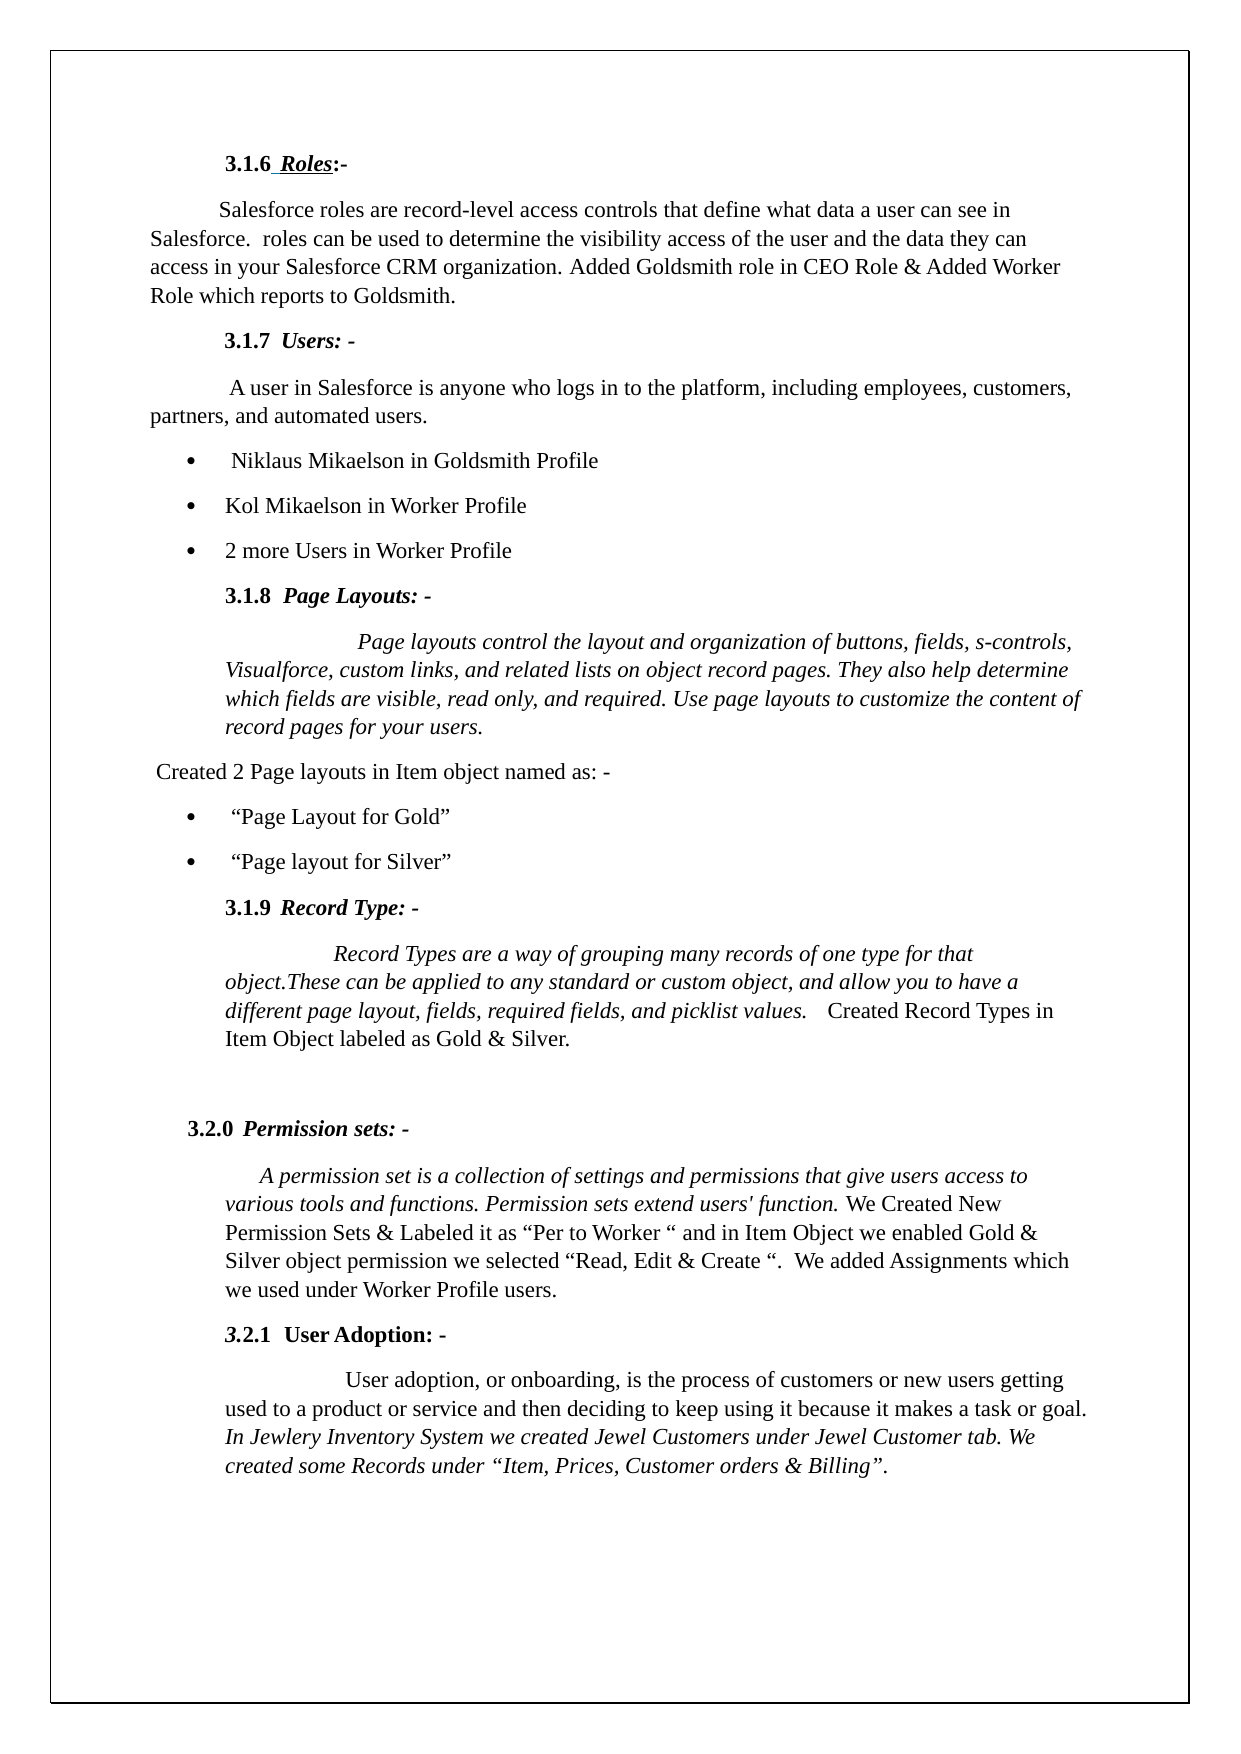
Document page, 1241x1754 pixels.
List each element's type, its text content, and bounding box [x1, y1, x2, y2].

text 3.2.0 Permission sets: - [187, 1116, 1089, 1142]
list Niklaus Mikaelson in Goldsmith Profile [187, 447, 1089, 473]
text Created 2 Page layouts in Item object named as: - [150, 758, 1089, 784]
text 3.1.8 Page Layouts: - [225, 582, 1089, 609]
text 3.2.1 User Adoption: - [225, 1321, 1089, 1347]
text Record Types are a way of grouping many records of one type for that object.These can be applied to any standard or custom object, and allow you to have a different page layout, fields, required fields, and picklist values. Created Record Types in Item Object labeled as Gold & Silver. [225, 940, 1089, 1052]
text 3.1.6 Roles:- [225, 150, 1089, 176]
text User adoption, or onboarding, is the process of customers or new users getting used to a product or service and then deciding to keep using it because it makes a task or goal. In Jewlery Inventory System we created Jewel Customers under Jewel Customer tab. We created some Records under “Item, Prices, Customer orders & Billing”. [225, 1366, 1089, 1478]
text 3.1.9 Record Type: - [225, 893, 1089, 920]
list “Page Layout for Gold” [187, 803, 1089, 830]
list Kol Mikaelson in Worker Profile [187, 492, 1089, 519]
list 2 more Users in Worker Profile [187, 537, 1089, 564]
text A permission set is a collection of settings and permissions that give users access to various tools and functions. Permission sets extend users' function. We Created New Permission Sets & Labeled it as “Per to Worker “ and in Item Object we enabled Gold & Silver object permission we selected “Read, Edit & Create “. We added Assignments which we used under Worker Profile users. [225, 1162, 1089, 1302]
text Salesforce roles are record-level access controls that define what data a user can see in Salesforce. roles can be used to determine the visibility access of the user and the data they can access in your Salesforce CRM organization. Added Goldsmith role in CEO Role & Added Worker Role which reports to Goldsmith. [150, 196, 1089, 308]
text Page layouts control the layout and organization of buttons, fields, s-controls, Visualforce, custom links, and related lists on object record pages. They also help determine which fields are visible, read only, and required. Use page layouts to customize the content of record pages for your users. [225, 628, 1089, 739]
text A user in Salesforce is anyone who logs in to the platform, including employees, customers, partners, and automated users. [150, 374, 1089, 428]
list “Page layout for Silver” [187, 848, 1089, 875]
text 3.1.7 Users: - [150, 327, 1089, 353]
